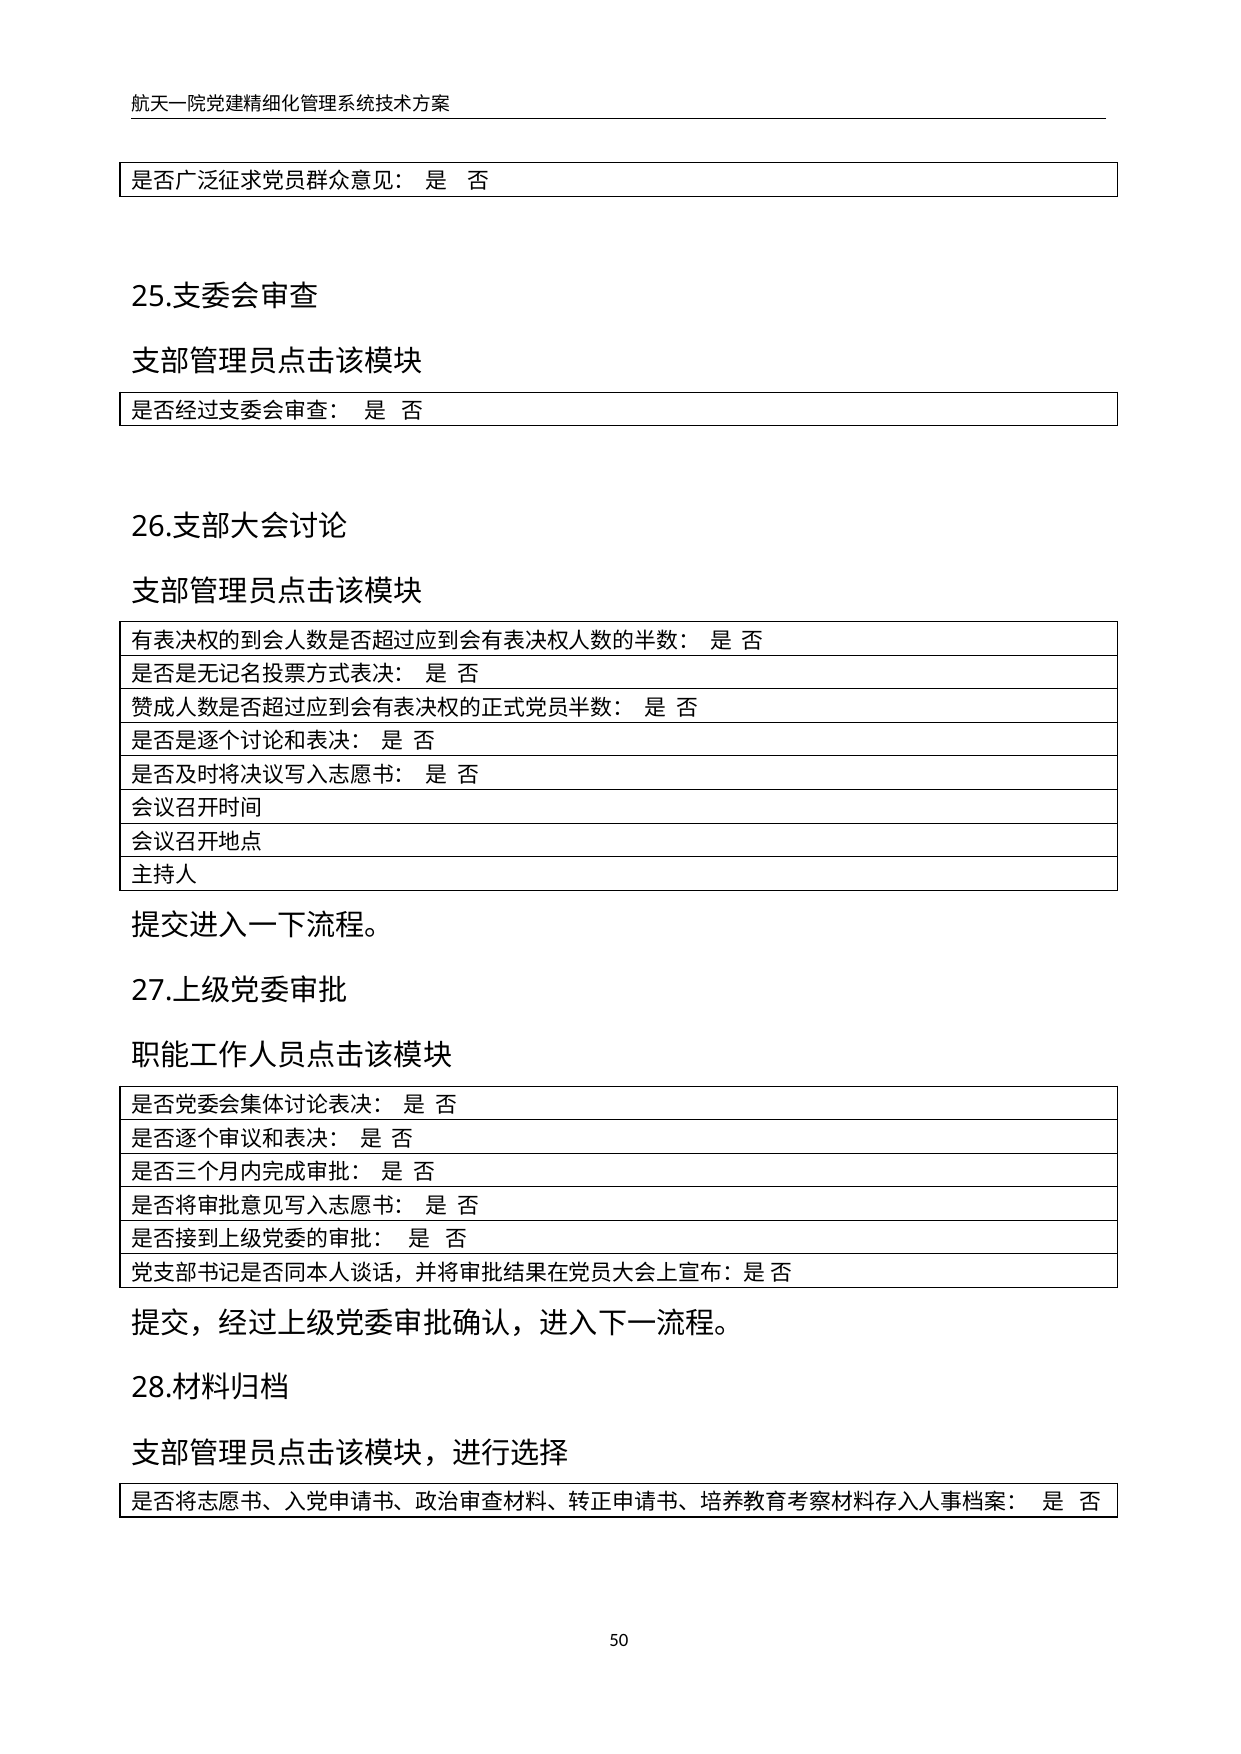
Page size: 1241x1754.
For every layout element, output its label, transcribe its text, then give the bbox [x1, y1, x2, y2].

text 提交，经过上级党委审批确认，进入下一流程。 [131, 1288, 1106, 1353]
table_cell 是否将审批意见写入志愿书： 是 否 [121, 1187, 1117, 1220]
text 25.支委会审查 [131, 262, 1106, 327]
table_header 有表决权的到会人数是否超过应到会有表决权人数的半数： 是 否 [121, 622, 1117, 655]
table_cell 会议召开时间 [121, 790, 1117, 822]
table_cell 是否及时将决议写入志愿书： 是 否 [121, 756, 1117, 789]
table_cell 是否是无记名投票方式表决： 是 否 [121, 656, 1117, 688]
text 提交进入一下流程。 [131, 891, 1106, 956]
text 26.支部大会讨论 [131, 491, 1106, 556]
text 28.材料归档 [131, 1353, 1106, 1418]
table_header 是否党委会集体讨论表决： 是 否 [121, 1087, 1117, 1119]
table_cell 是否三个月内完成审批： 是 否 [121, 1154, 1117, 1186]
table_cell 是否是逐个讨论和表决： 是 否 [121, 723, 1117, 755]
table_header 是否将志愿书、入党申请书、政治审查材料、转正申请书、培养教育考察材料存入人事档案： 是 否 [121, 1484, 1117, 1516]
table_cell 赞成人数是否超过应到会有表决权的正式党员半数： 是 否 [121, 689, 1117, 722]
table_cell 主持人 [121, 857, 1117, 889]
text 支部管理员点击该模块 [131, 327, 1106, 392]
table_cell 是否接到上级党委的审批： 是 否 [121, 1221, 1117, 1253]
table_cell 会议召开地点 [121, 824, 1117, 856]
text 职能工作人员点击该模块 [131, 1021, 1106, 1086]
text 支部管理员点击该模块 [131, 556, 1106, 621]
table_cell 是否逐个审议和表决： 是 否 [121, 1120, 1117, 1153]
table_header 是否经过支委会审查： 是 否 [121, 393, 1117, 425]
text 支部管理员点击该模块，进行选择 [131, 1418, 1106, 1483]
table_cell 党支部书记是否同本人谈话，并将审批结果在党员大会上宣布：是 否 [121, 1254, 1117, 1287]
table_cell 是否广泛征求党员群众意见： 是 否 [121, 163, 1117, 196]
text 27.上级党委审批 [131, 956, 1106, 1021]
